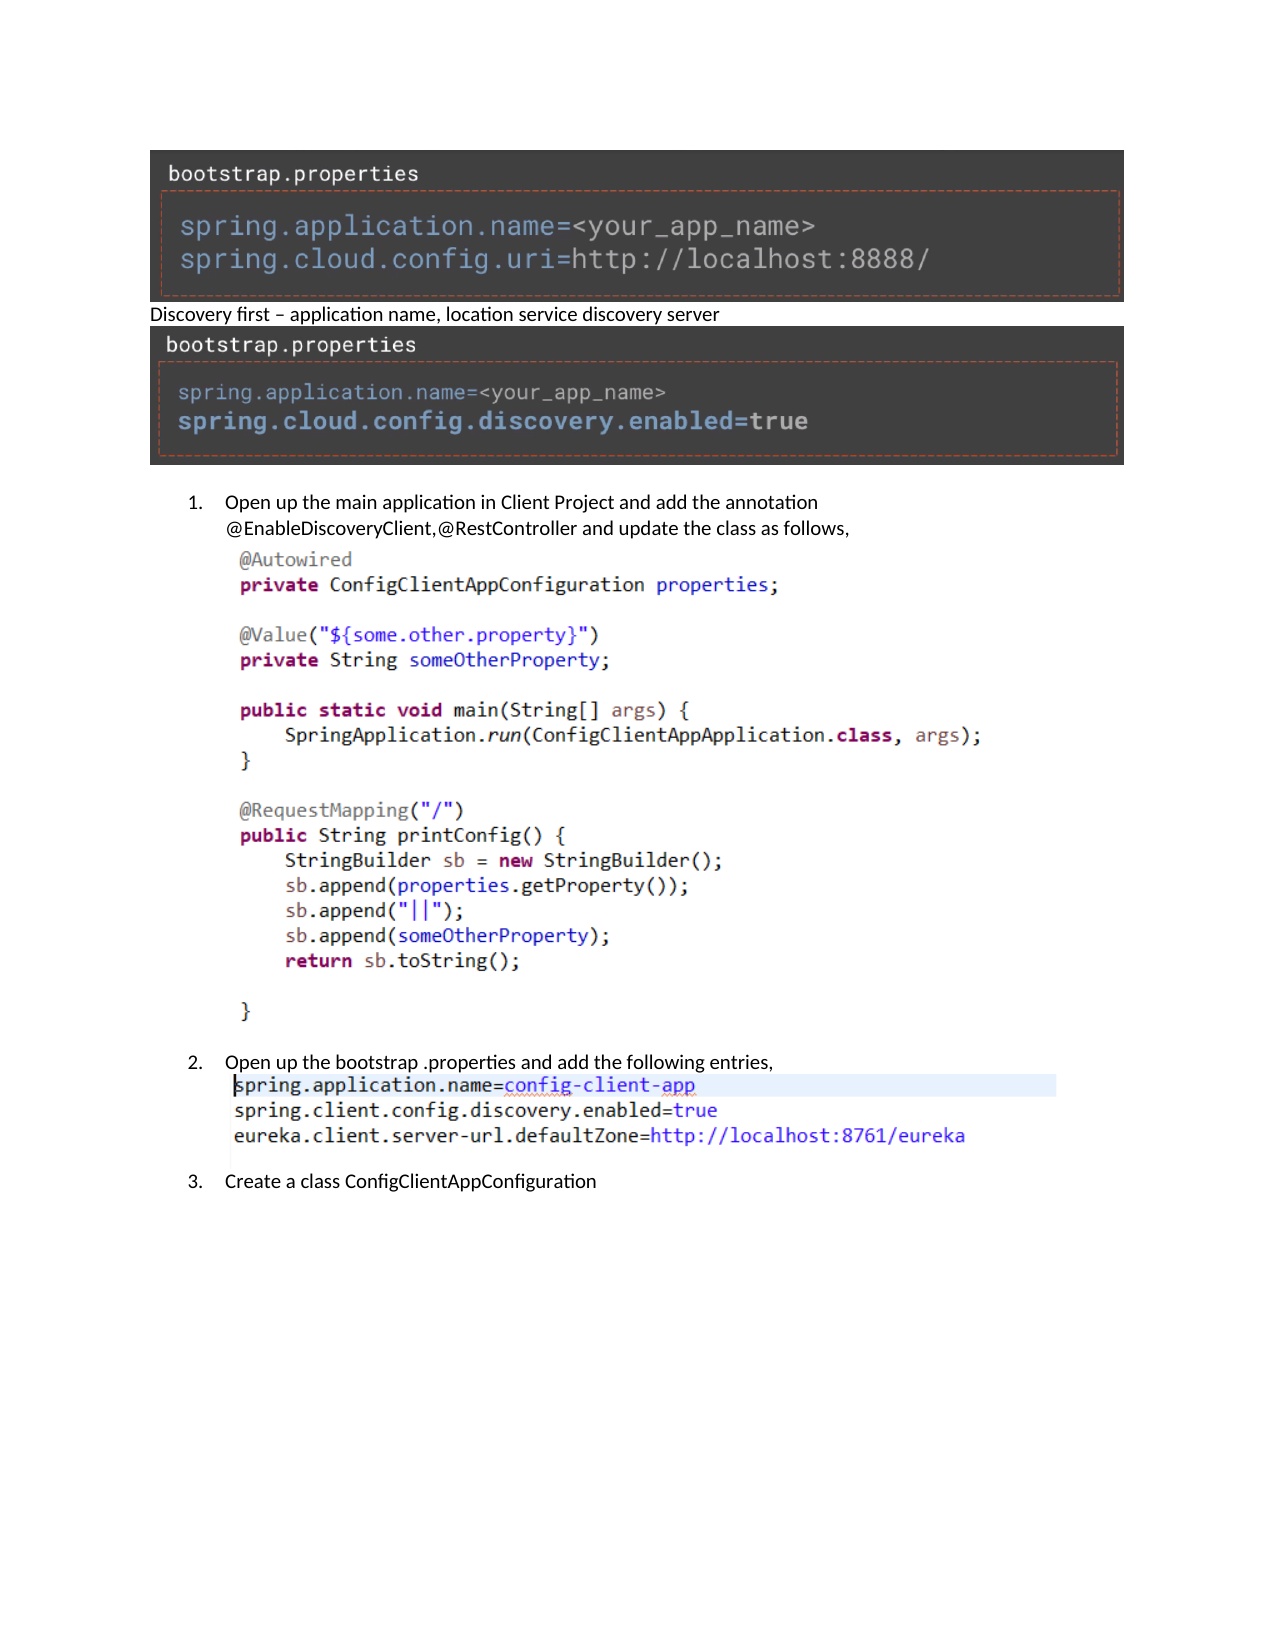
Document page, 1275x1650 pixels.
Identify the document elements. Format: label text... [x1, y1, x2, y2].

picture [225, 540, 1004, 1050]
picture [150, 326, 1124, 465]
list Open up the bootstrap .properties and add the following entries, [187, 1049, 1125, 1074]
picture [150, 150, 1124, 302]
picture [225, 1074, 1057, 1169]
list Create a class ConfigClientAppConfiguration [187, 1168, 1125, 1194]
text Discovery first – application name, location service discovery server [150, 301, 1125, 327]
list Open up the main application in Client Project and add the annotation @EnableDiscoveryClient,@RestController and update the class as follows, [187, 489, 1125, 540]
